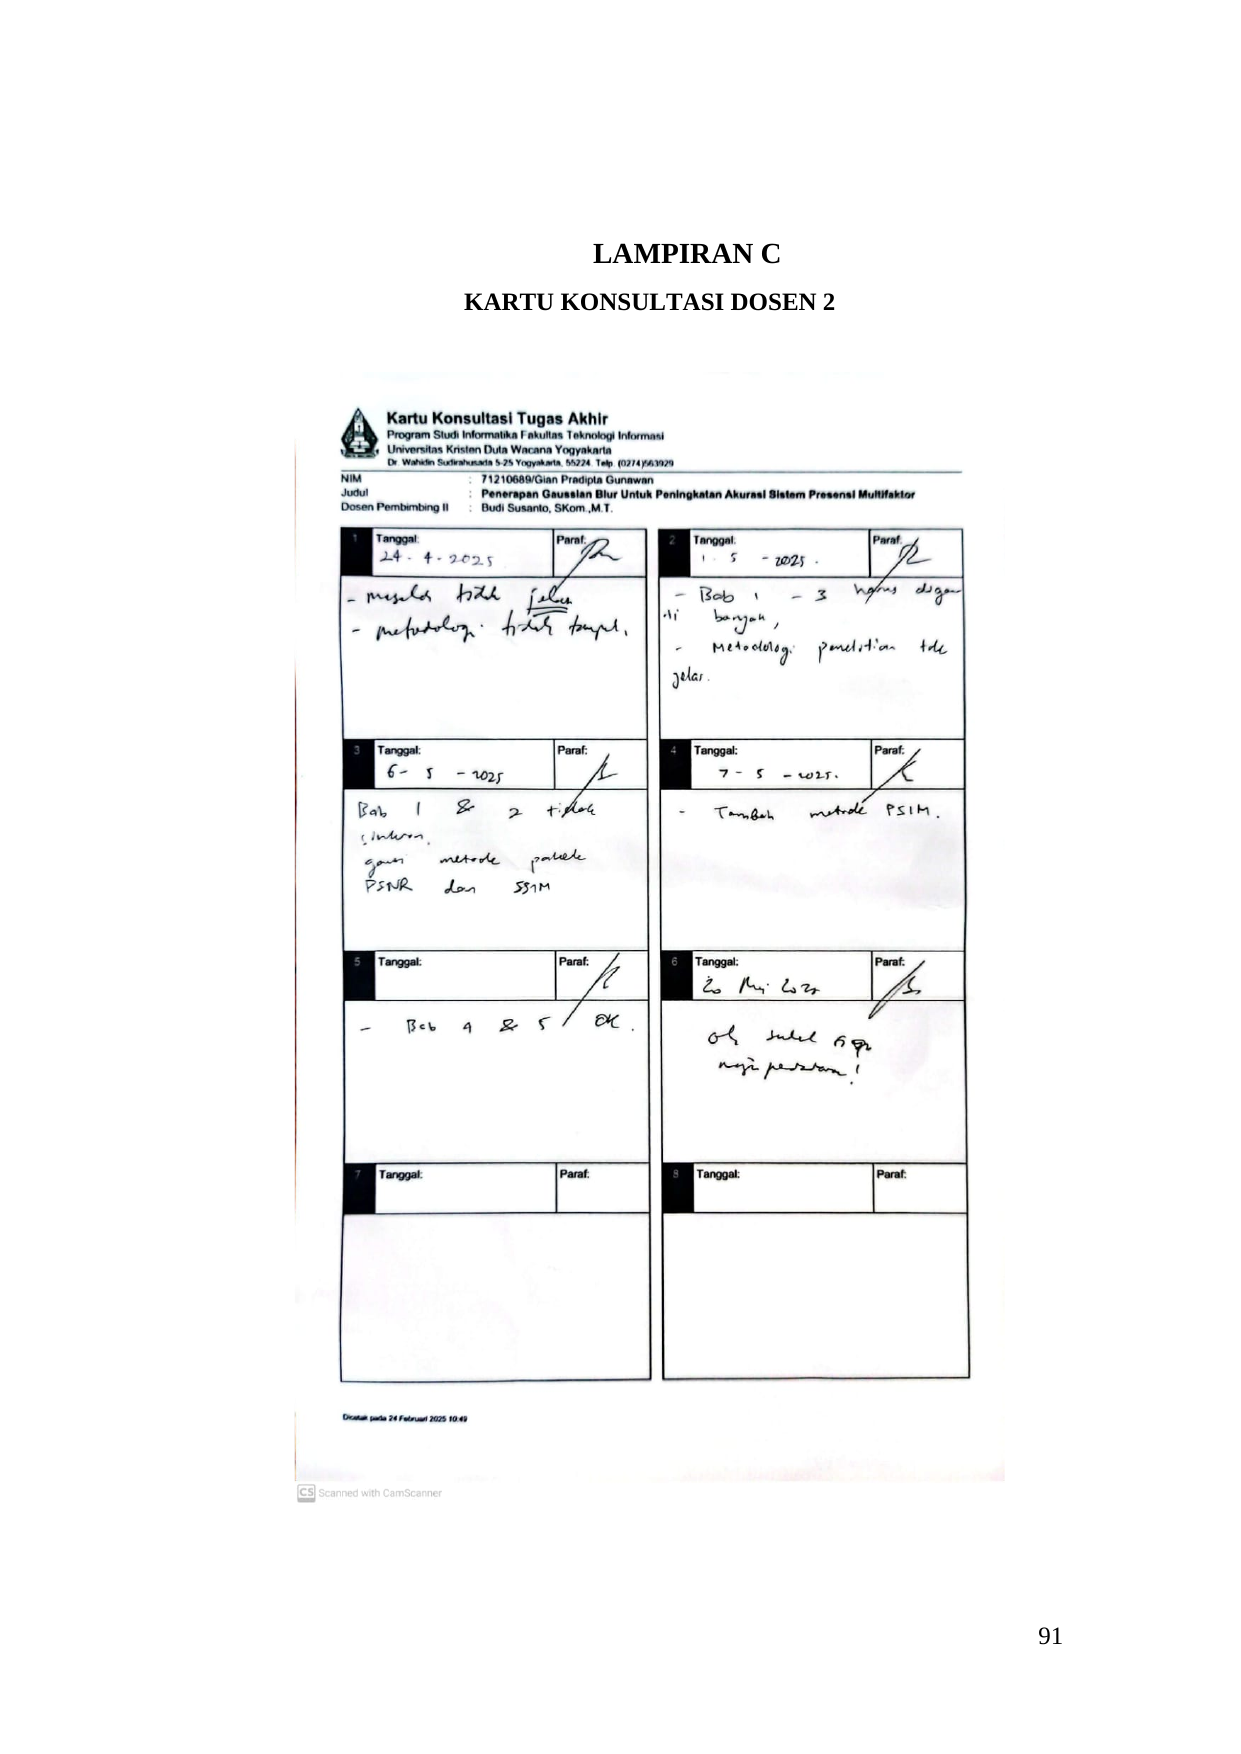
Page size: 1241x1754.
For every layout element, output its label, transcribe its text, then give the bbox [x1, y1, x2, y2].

subtitle LAMPIRAN C [311, 236, 1063, 270]
text KARTU KONSULTASI DOSEN 2 [236, 287, 1063, 315]
picture [294, 372, 1005, 1505]
